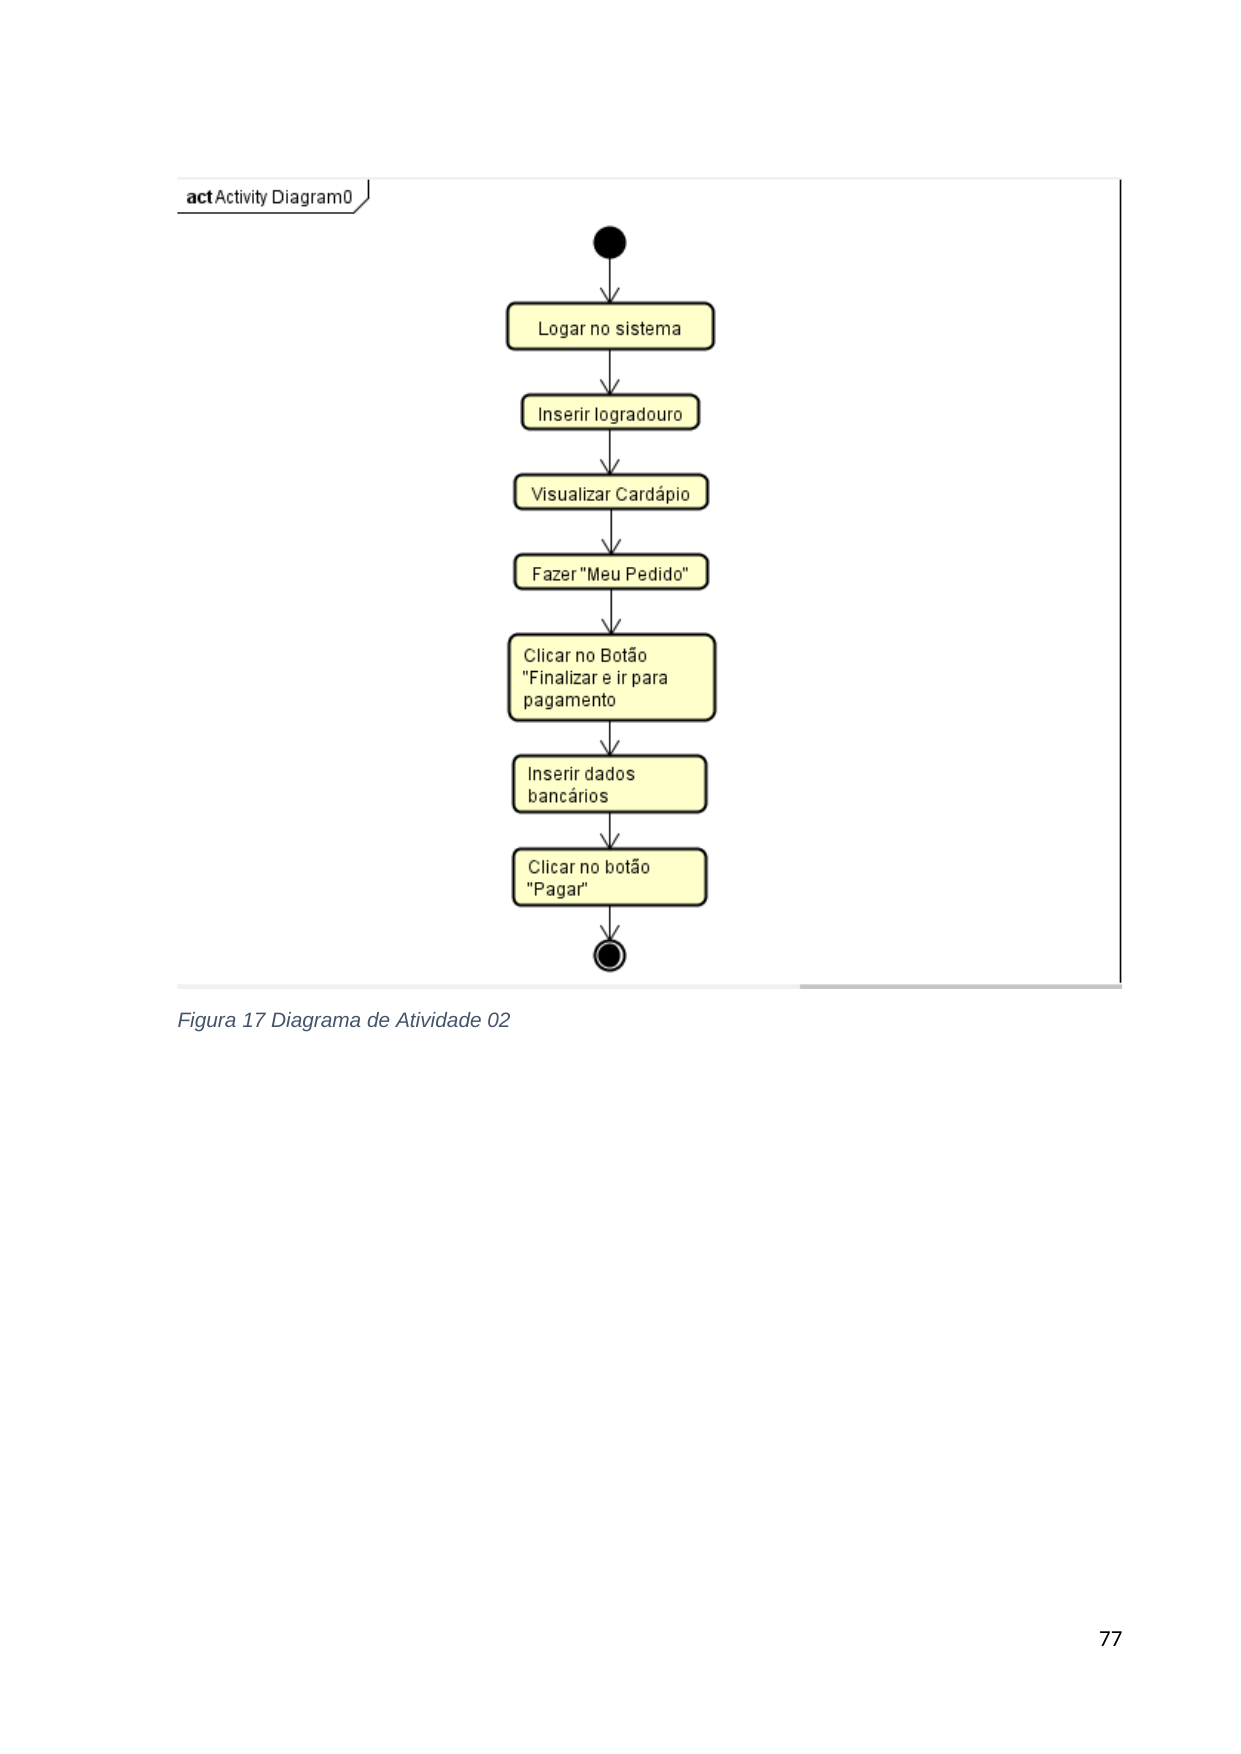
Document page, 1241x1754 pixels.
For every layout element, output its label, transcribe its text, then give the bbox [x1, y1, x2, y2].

text Figura 17 Diagrama de Atividade 02 [177, 1008, 1122, 1032]
picture [177, 177, 1123, 989]
